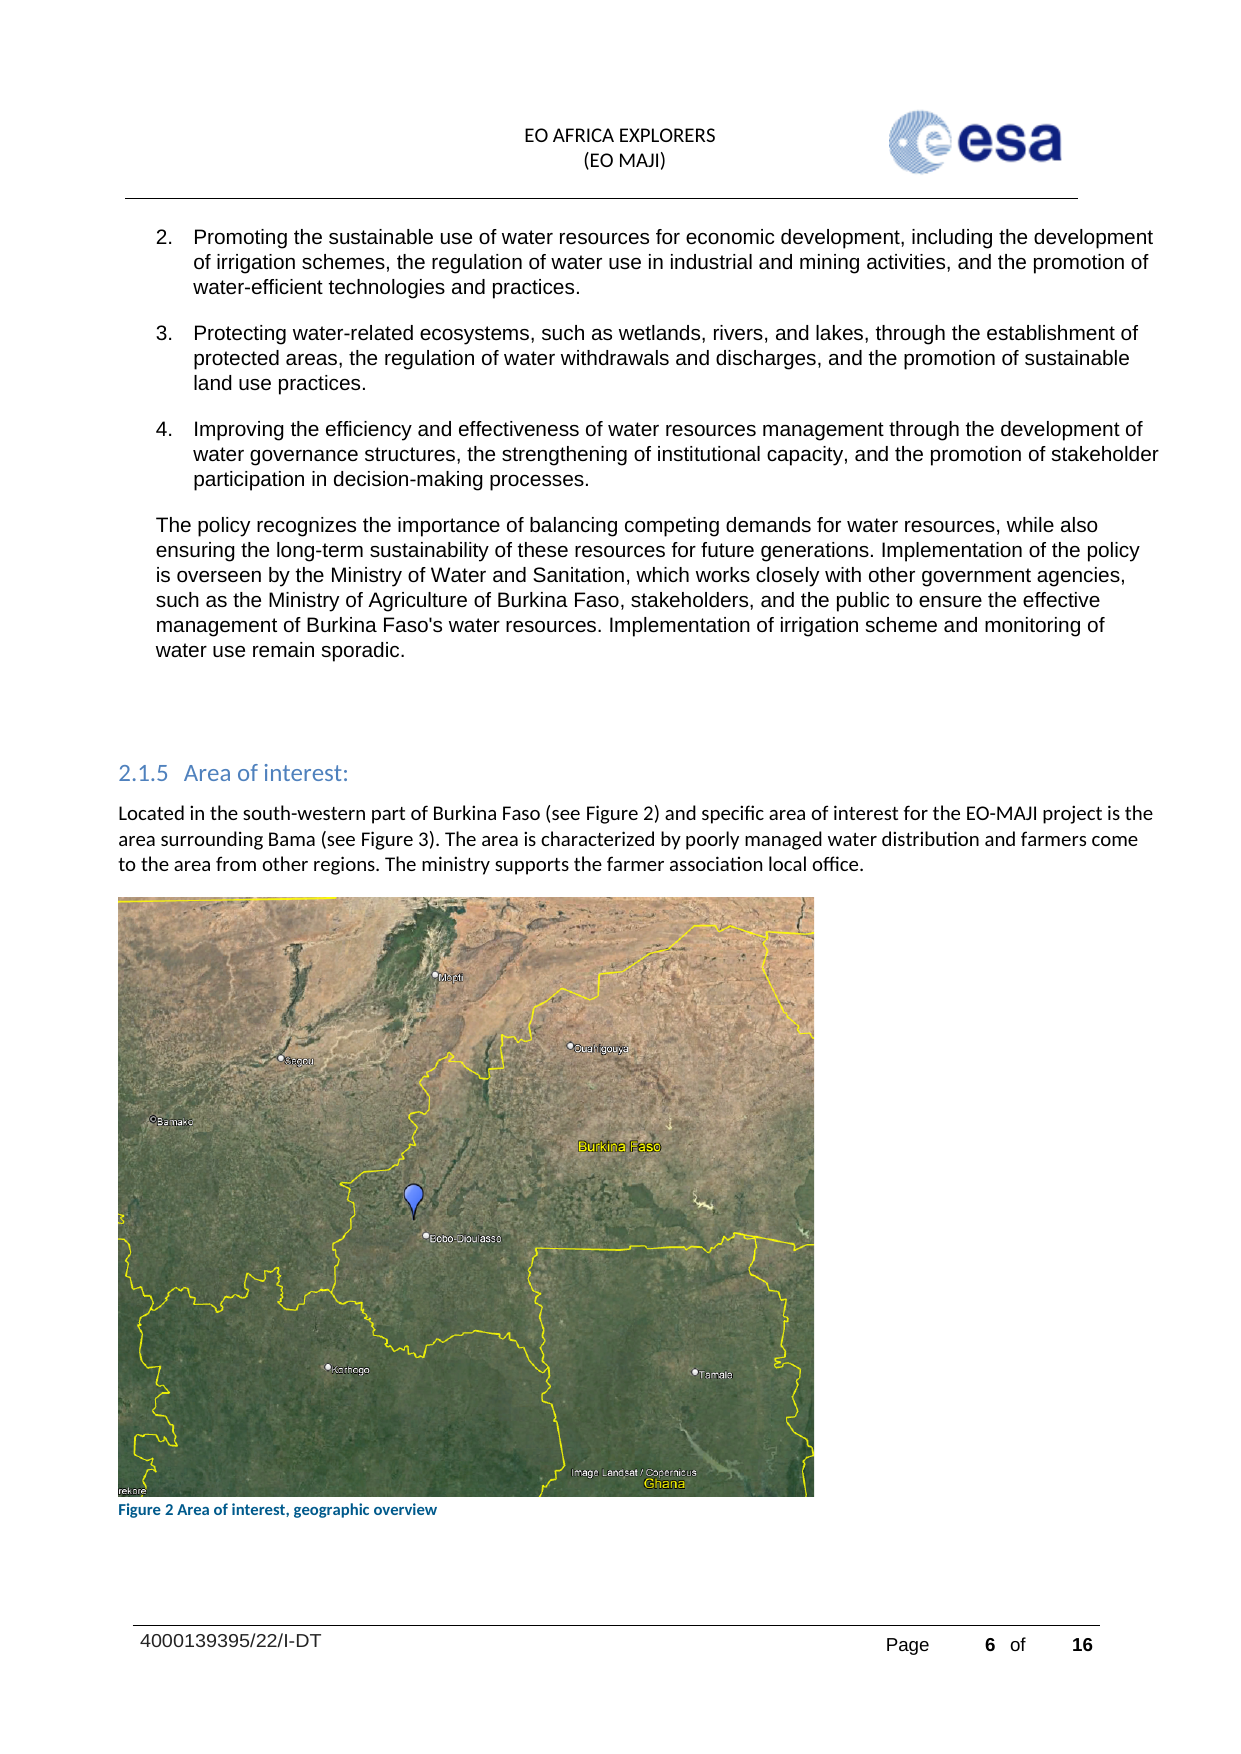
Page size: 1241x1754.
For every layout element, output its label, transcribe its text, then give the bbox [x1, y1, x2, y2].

picture [118, 897, 815, 1497]
subtitle Area of interest: [118, 758, 1161, 788]
list Protecting water-related ecosystems, such as wetlands, rivers, and lakes, through the establishment of protected areas, the regulation of water withdrawals and discharges, and the promotion of sustainable land use practices. [156, 320, 1161, 395]
list Improving the efficiency and effectiveness of water resources management through the development of water governance structures, the strengthening of institutional capacity, and the promotion of stakeholder participation in decision-making processes. [156, 416, 1161, 491]
picture [889, 106, 1062, 180]
text Figure 2 Area of interest, geographic overview [118, 1497, 1161, 1520]
text The policy recognizes the importance of balancing competing demands for water resources, while also ensuring the long-term sustainability of these resources for future generations. Implementation of the policy is overseen by the Ministry of Water and Sanitation, which works closely with other government agencies, such as the Ministry of Agriculture of Burkina Faso, stakeholders, and the public to ensure the effective management of Burkina Faso's water resources. Implementation of irrigation scheme and monitoring of water use remain sporadic. [156, 511, 1161, 661]
list Promoting the sustainable use of water resources for economic development, including the development of irrigation schemes, the regulation of water use in industrial and mining activities, and the promotion of water-efficient technologies and practices. [156, 224, 1161, 299]
text Located in the south-western part of Burkina Faso (see Figure 2) and specific area of interest for the EO-MAJI project is the area surrounding Bama (see Figure 3). The area is characterized by poorly managed water distribution and farmers come to the area from other regions. The ministry supports the farmer association local office. [118, 801, 1161, 877]
